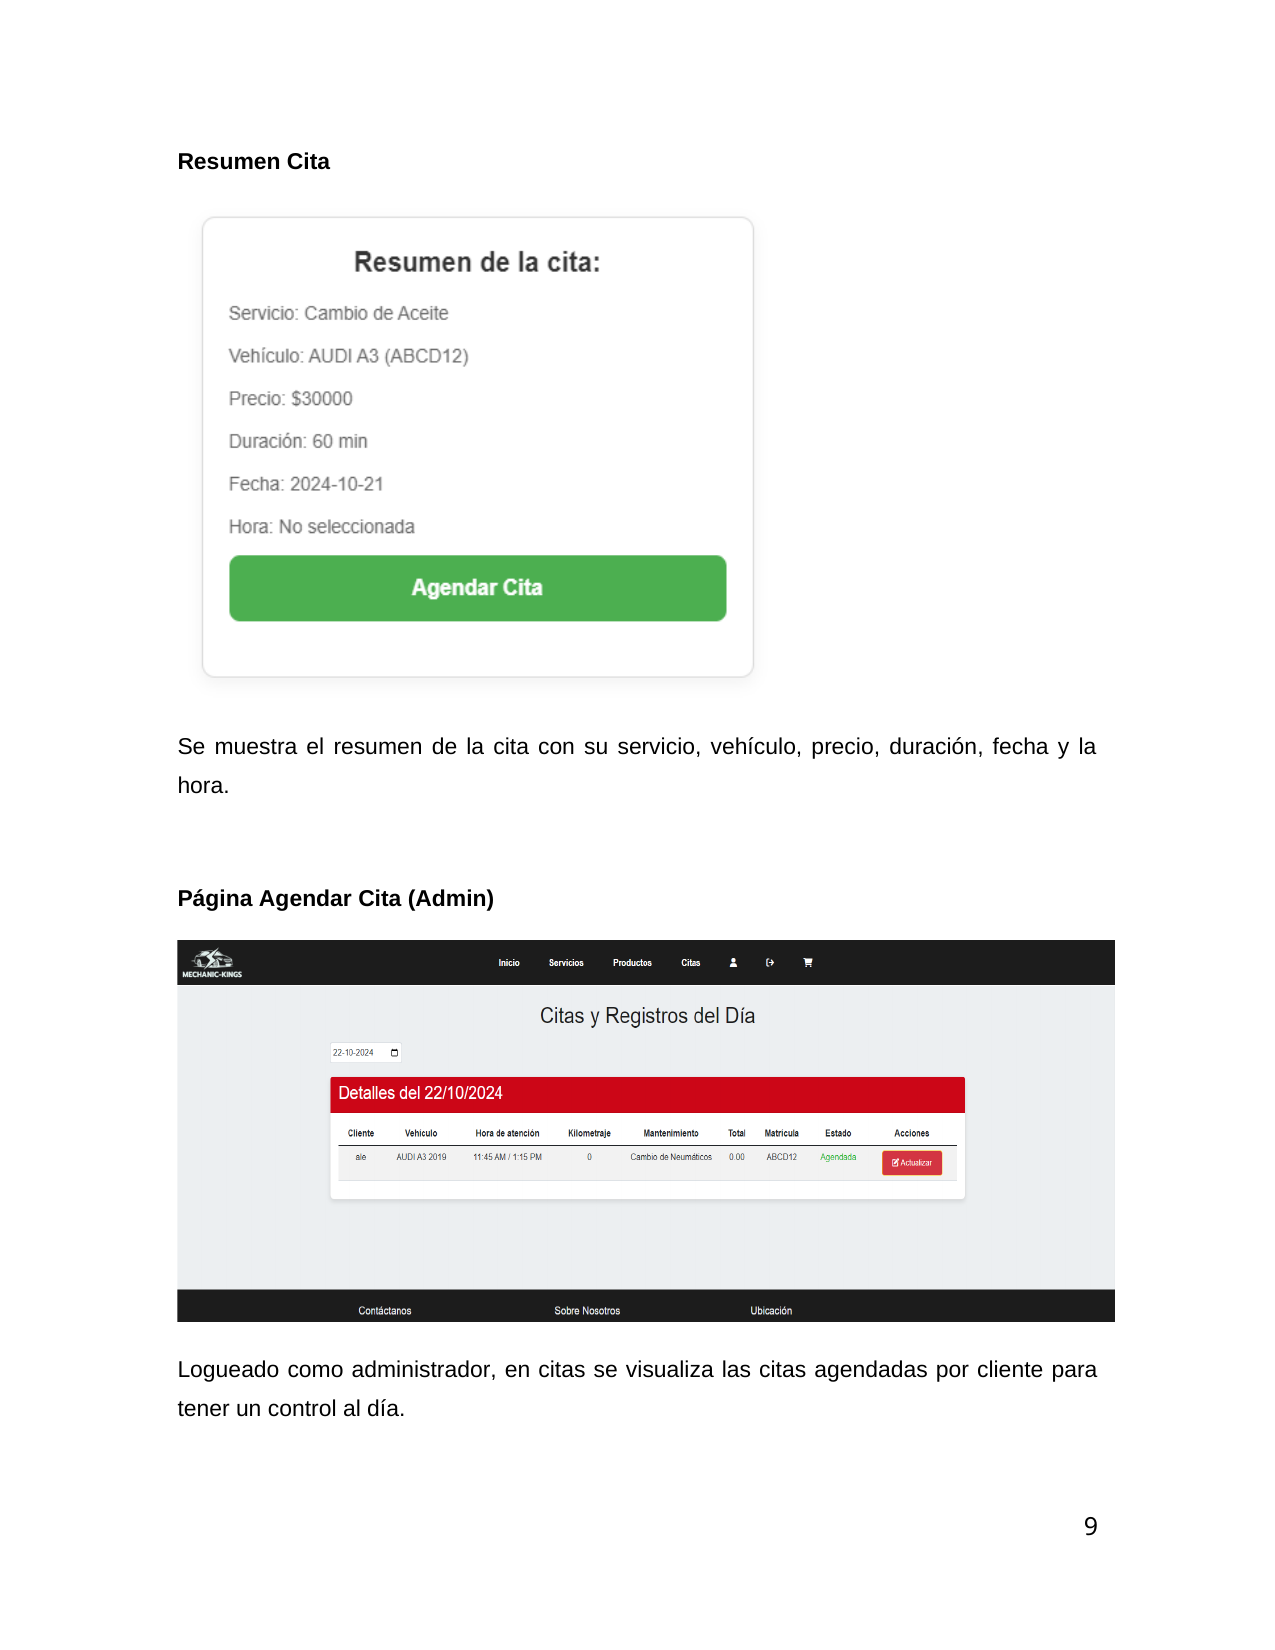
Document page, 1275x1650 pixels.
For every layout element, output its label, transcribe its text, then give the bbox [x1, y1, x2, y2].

text Página Agendar Cita (Admin) [177, 884, 1098, 911]
text Logueado como administrador, en citas se visualiza las citas agendadas por cliente para tener un control al día. [177, 1356, 1098, 1421]
text Resumen Cita [177, 148, 1098, 174]
picture [177, 203, 774, 700]
picture [177, 940, 1115, 1322]
text Se muestra el resumen de la cita con su servicio, vehículo, precio, duración, fecha y la hora. [177, 733, 1098, 799]
